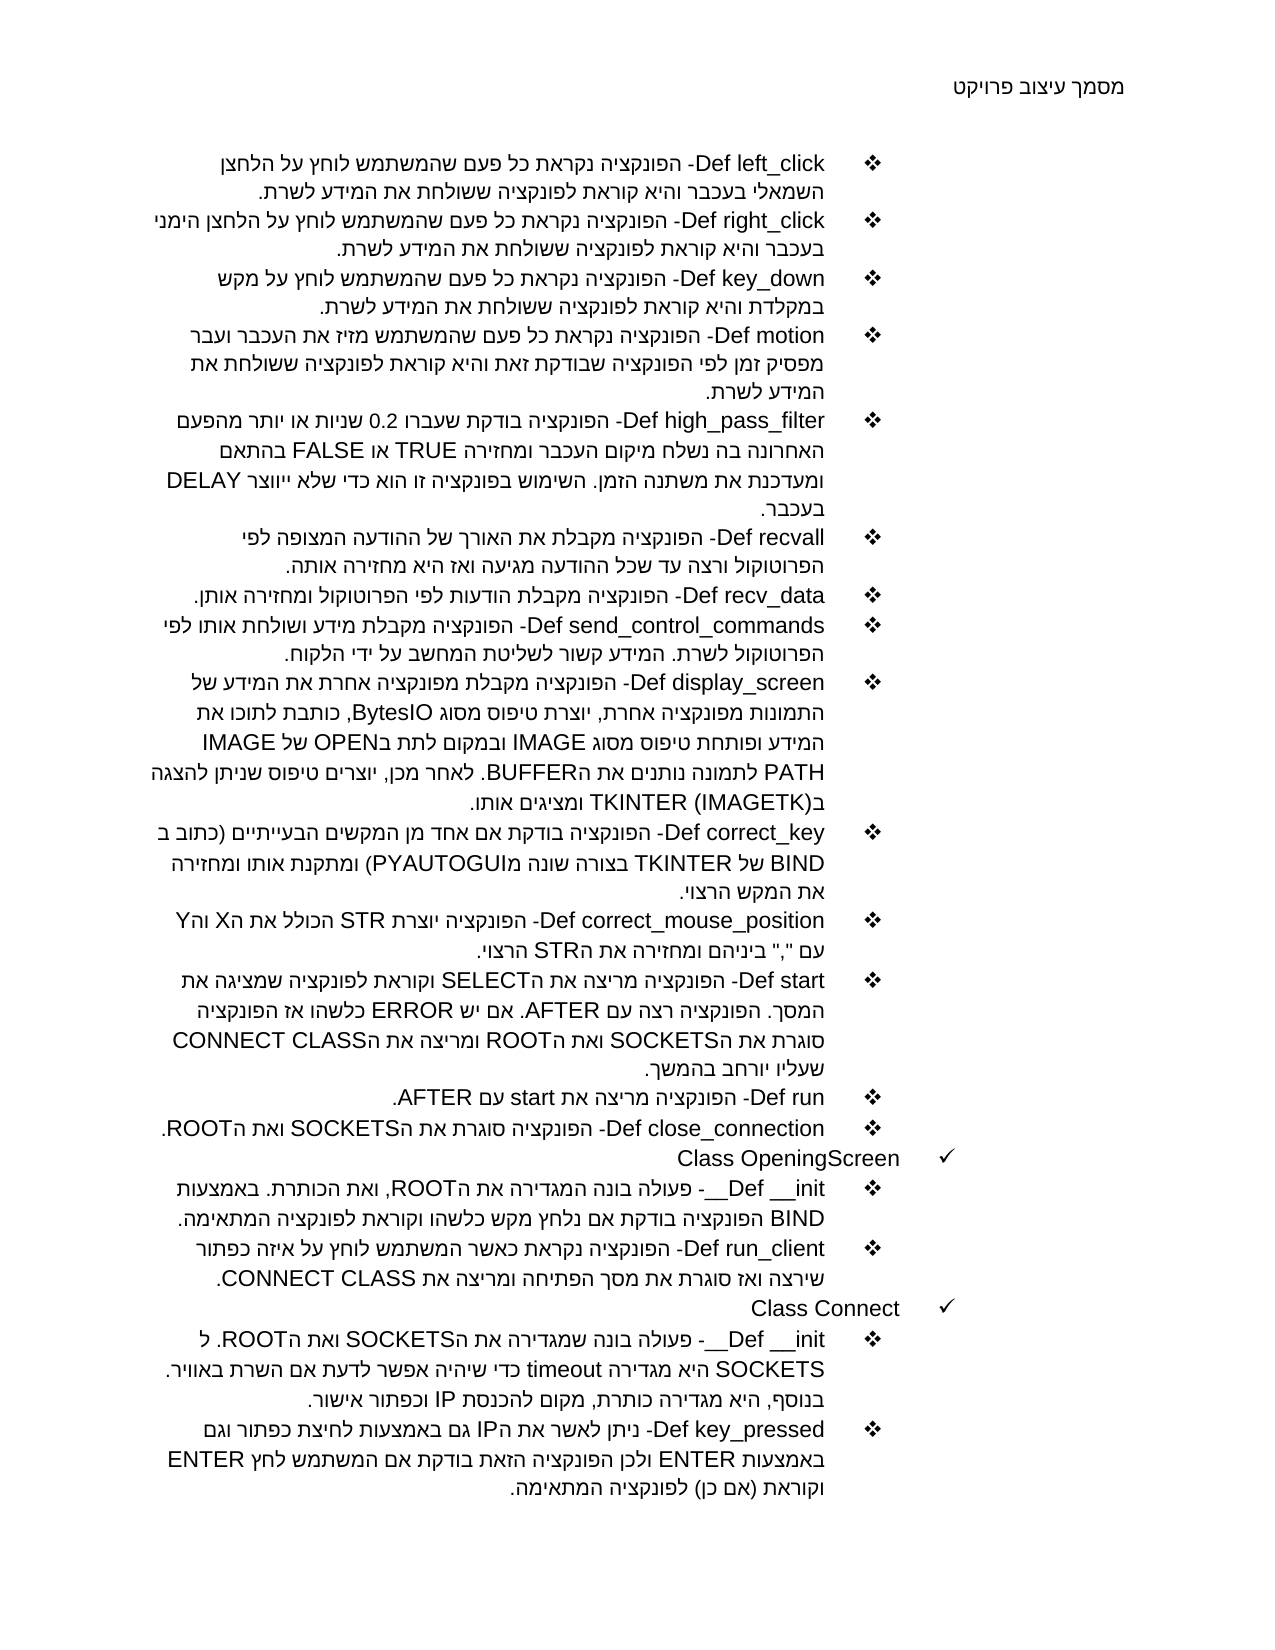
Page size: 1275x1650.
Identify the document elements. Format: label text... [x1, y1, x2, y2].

list Def recv_data- הפונקציה מקבלת הודעות לפי הפרוטוקול ומחזירה אותן. [150, 582, 862, 608]
list Def __init__- פעולה בונה המגדירה את הROOT, ואת הכותרת. באמצעות BIND הפונקציה בודקת אם נלחץ מקש כלשהו וקוראת לפונקציה המתאימה. [150, 1175, 862, 1231]
list Def send_control_commands- הפונקציה מקבלת מידע ושולחת אותו לפי הפרוטוקול לשרת. המידע קשור לשליטת המחשב על ידי הלקוח. [150, 612, 862, 666]
list Def run_client- הפונקציה נקראת כאשר המשתמש לוחץ על איזה כפתור שירצה ואז סוגרת את מסך הפתיחה ומריצה את CONNECT CLASS. [150, 1235, 862, 1292]
list Class Connect [150, 1295, 937, 1322]
list Def recvall- הפונקציה מקבלת את האורך של ההודעה המצופה לפי הפרוטוקול ורצה עד שכל ההודעה מגיעה ואז היא מחזירה אותה. [150, 524, 862, 578]
list Def key_pressed- ניתן לאשר את הIP גם באמצעות לחיצת כפתור וגם באמצעות ENTER ולכן הפונקציה הזאת בודקת אם המשתמש לחץ ENTER וקוראת (אם כן) לפונקציה המתאימה. [150, 1416, 862, 1500]
list Def start- הפונקציה מריצה את הSELECT וקוראת לפונקציה שמציגה את המסך. הפונקציה רצה עם AFTER. אם יש ERROR כלשהו אז הפונקציה סוגרת את הSOCKETS ואת הROOT ומריצה את הCONNECT CLASS שעליו יורחב בהמשך. [150, 967, 862, 1081]
list Def run- הפונקציה מריצה את start עם AFTER. [150, 1084, 862, 1111]
list Def close_connection- הפונקציה סוגרת את הSOCKETS ואת הROOT. [150, 1114, 862, 1141]
list Def correct_mouse_position- הפונקציה יוצרת STR הכולל את הX והY עם "," ביניהם ומחזירה את הSTR הרצוי. [150, 907, 862, 963]
list Def high_pass_filter- הפונקציה בודקת שעברו 0.2 שניות או יותר מהפעם האחרונה בה נשלח מיקום העכבר ומחזירה TRUE או FALSE בהתאם ומעדכנת את משתנה הזמן. השימוש בפונקציה זו הוא כדי שלא ייווצר DELAY בעכבר. [150, 407, 862, 521]
list Class OpeningScreen [150, 1145, 937, 1171]
list Def display_screen- הפונקציה מקבלת מפונקציה אחרת את המידע של התמונות מפונקציה אחרת, יוצרת טיפוס מסוג BytesIO, כותבת לתוכו את המידע ופותחת טיפוס מסוג IMAGE ובמקום לתת בOPEN של IMAGE PATH לתמונה נותנים את הBUFFER. לאחר מכן, יוצרים טיפוס שניתן להצגה בTKINTER (IMAGETK) ומציגים אותו. [150, 669, 862, 816]
list Def motion- הפונקציה נקראת כל פעם שהמשתמש מזיז את העכבר ועבר מפסיק זמן לפי הפונקציה שבודקת זאת והיא קוראת לפונקציה ששולחת את המידע לשרת. [150, 322, 862, 403]
list Def correct_key- הפונקציה בודקת אם אחד מן המקשים הבעייתיים (כתוב בBIND של TKINTER בצורה שונה מPYAUTOGUI) ומתקנת אותו ומחזירה את המקש הרצוי. [150, 819, 862, 903]
list Def left_click- הפונקציה נקראת כל פעם שהמשתמש לוחץ על הלחצן השמאלי בעכבר והיא קוראת לפונקציה ששולחת את המידע לשרת. [150, 150, 862, 204]
list Def __init__- פעולה בונה שמגדירה את הSOCKETS ואת הROOT. לSOCKETS היא מגדירה timeout כדי שיהיה אפשר לדעת אם השרת באוויר. בנוסף, היא מגדירה כותרת, מקום להכנסת IP וכפתור אישור. [150, 1326, 862, 1412]
list Def key_down- הפונקציה נקראת כל פעם שהמשתמש לוחץ על מקש במקלדת והיא קוראת לפונקציה ששולחת את המידע לשרת. [150, 265, 862, 319]
list Def right_click- הפונקציה נקראת כל פעם שהמשתמש לוחץ על הלחצן הימני בעכבר והיא קוראת לפונקציה ששולחת את המידע לשרת. [150, 207, 862, 261]
